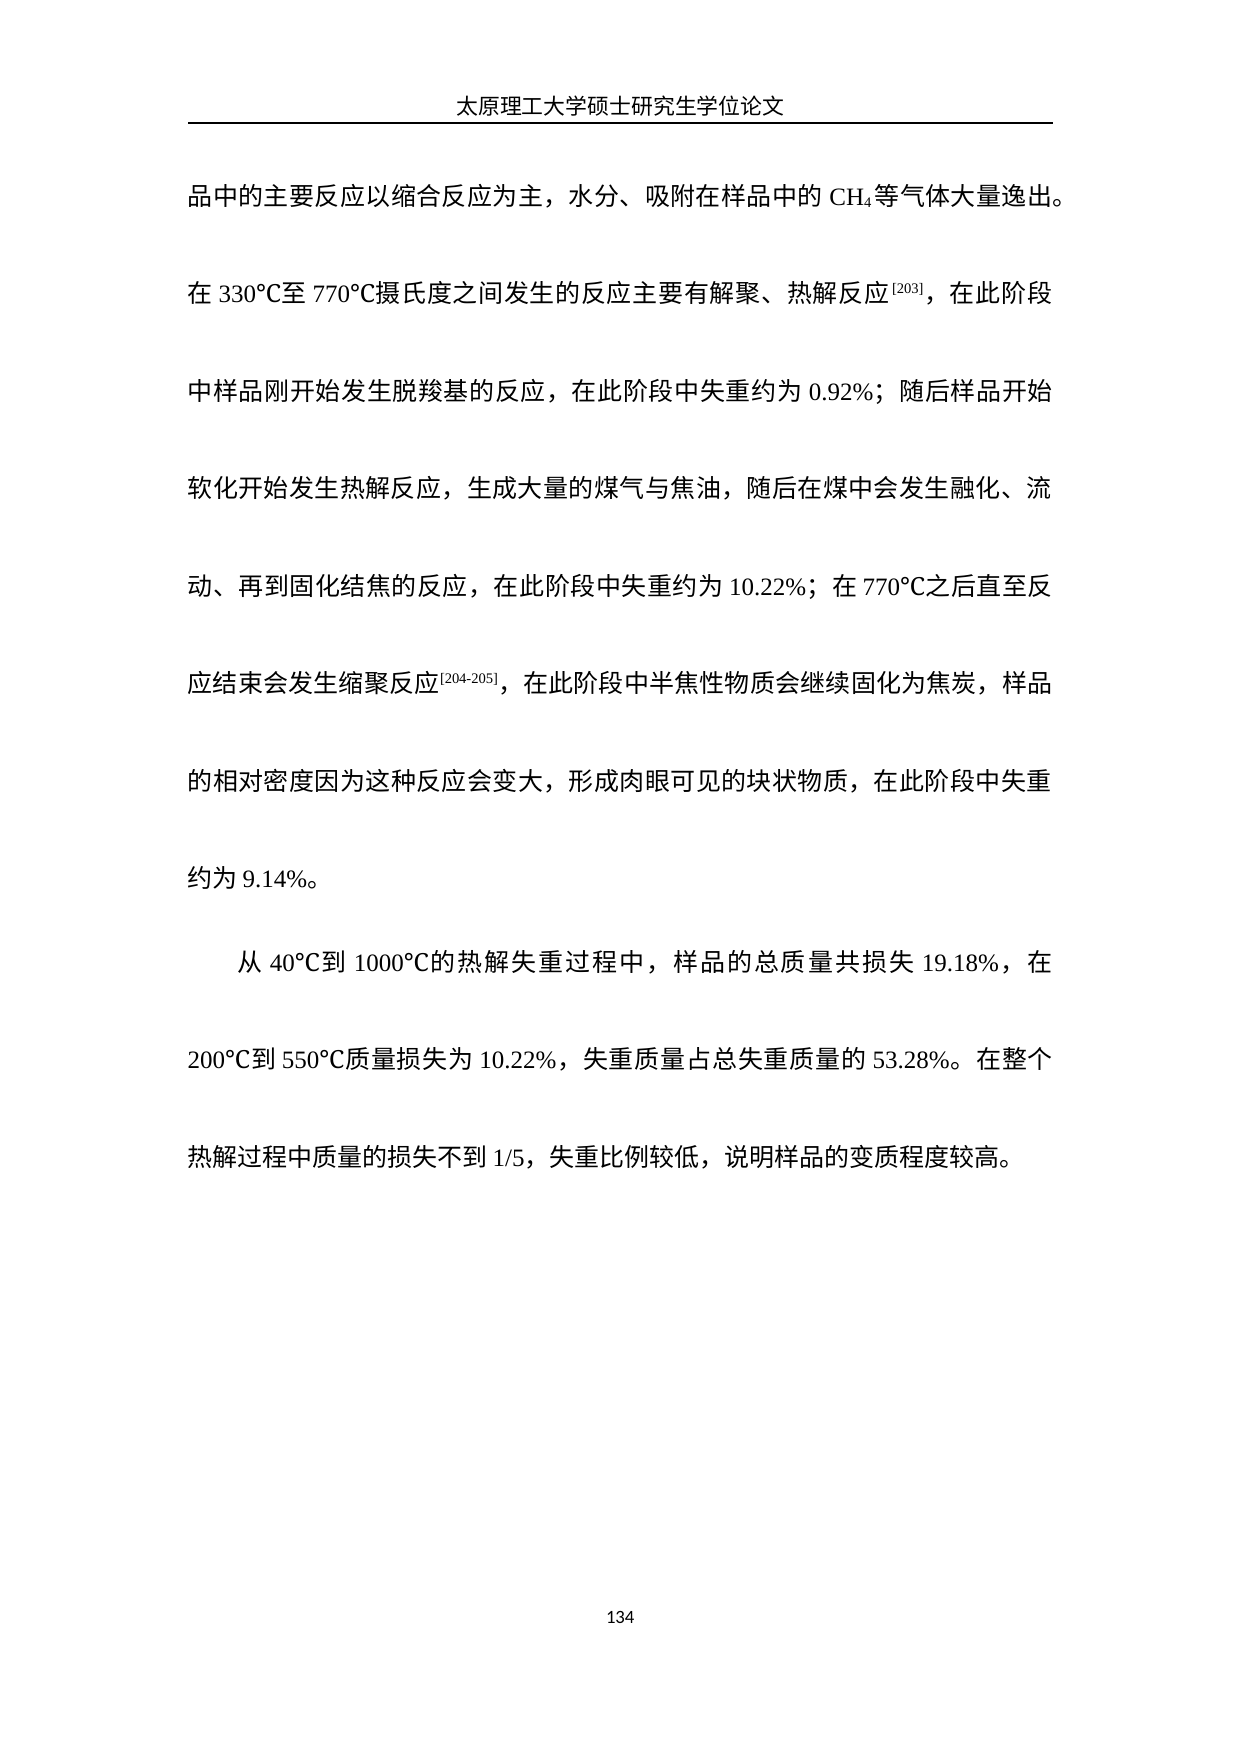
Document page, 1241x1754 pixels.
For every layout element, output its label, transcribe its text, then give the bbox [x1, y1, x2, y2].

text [187, 162, 1053, 909]
text 从40℃到1000℃的热解失重过程中，样品的总质量共损失19.18%，在200℃到550℃质量损失为10.22%，失重质量占总失重质量的53.28%。在整个热解过程中质量的损失不到1/5，失重比例较低，说明样品的变质程度较高。 [187, 928, 1053, 1188]
